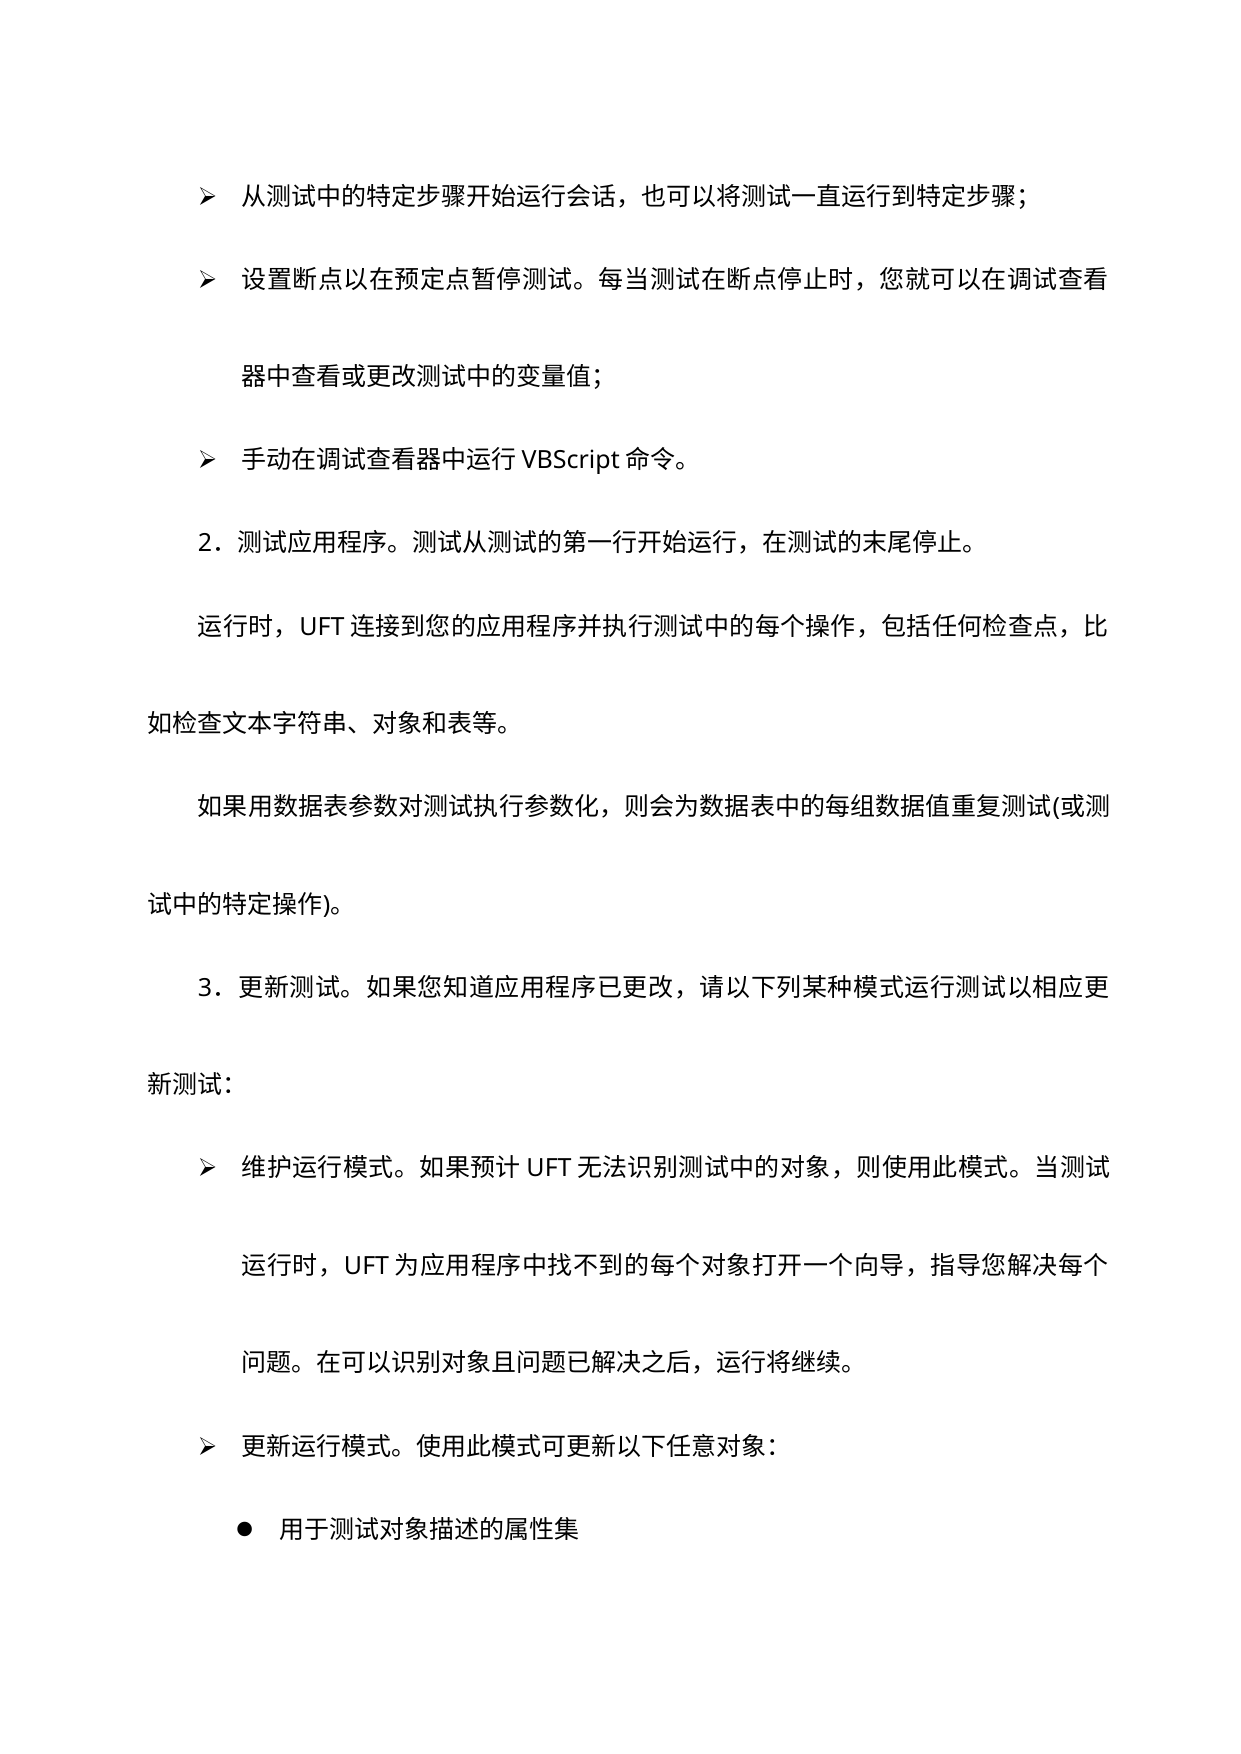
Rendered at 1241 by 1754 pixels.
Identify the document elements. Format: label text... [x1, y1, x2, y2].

text 3．更新测试。如果您知道应用程序已更改，请以下列某种模式运行测试以相应更新测试： [148, 953, 1110, 1115]
list 更新运行模式。使用此模式可更新以下任意对象： [198, 1412, 1110, 1477]
list 设置断点以在预定点暂停测试。每当测试在断点停止时，您就可以在调试查看器中查看或更改测试中的变量值； [198, 245, 1110, 407]
text 2．测试应用程序。测试从测试的第一行开始运行，在测试的末尾停止。 [148, 508, 1110, 573]
text 运行时，UFT连接到您的应用程序并执行测试中的每个操作，包括任何检查点，比如检查文本字符串、对象和表等。 [148, 592, 1110, 754]
text 如果用数据表参数对测试执行参数化，则会为数据表中的每组数据值重复测试(或测试中的特定操作)。 [148, 772, 1110, 935]
list 维护运行模式。如果预计UFT无法识别测试中的对象，则使用此模式。当测试运行时，UFT为应用程序中找不到的每个对象打开一个向导，指导您解决每个问题。在可以识别对象且问题已解决之后，运行将继续。 [198, 1133, 1110, 1393]
list 手动在调试查看器中运行VBScript命令。 [198, 425, 1110, 490]
list 从测试中的特定步骤开始运行会话，也可以将测试一直运行到特定步骤； [198, 162, 1110, 227]
list 用于测试对象描述的属性集 [235, 1495, 1110, 1560]
